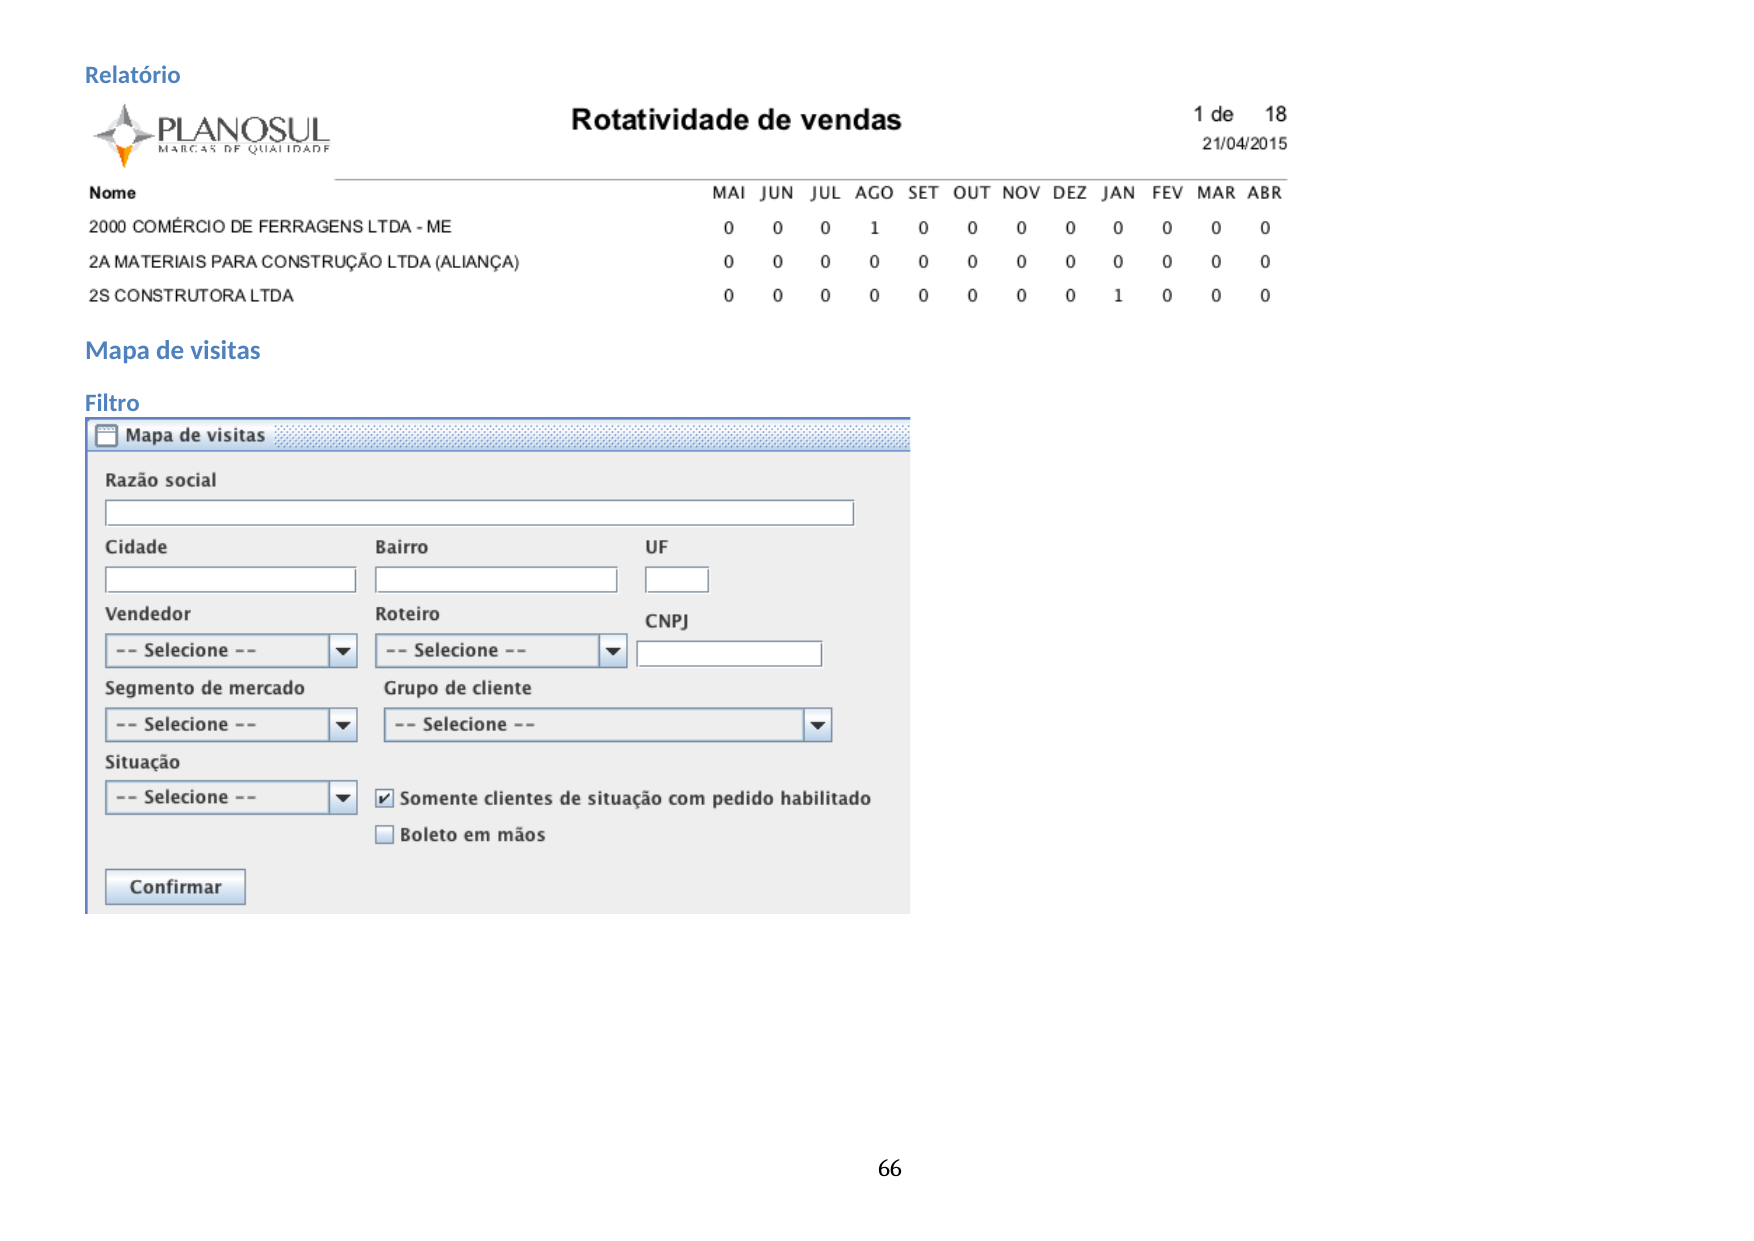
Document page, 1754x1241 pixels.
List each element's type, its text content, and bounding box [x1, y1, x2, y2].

picture [85, 89, 1305, 313]
picture [85, 417, 911, 914]
subtitle Relatório [85, 59, 1695, 89]
subtitle Filtro [85, 387, 1695, 418]
subtitle Mapa de visitas [85, 333, 1695, 366]
